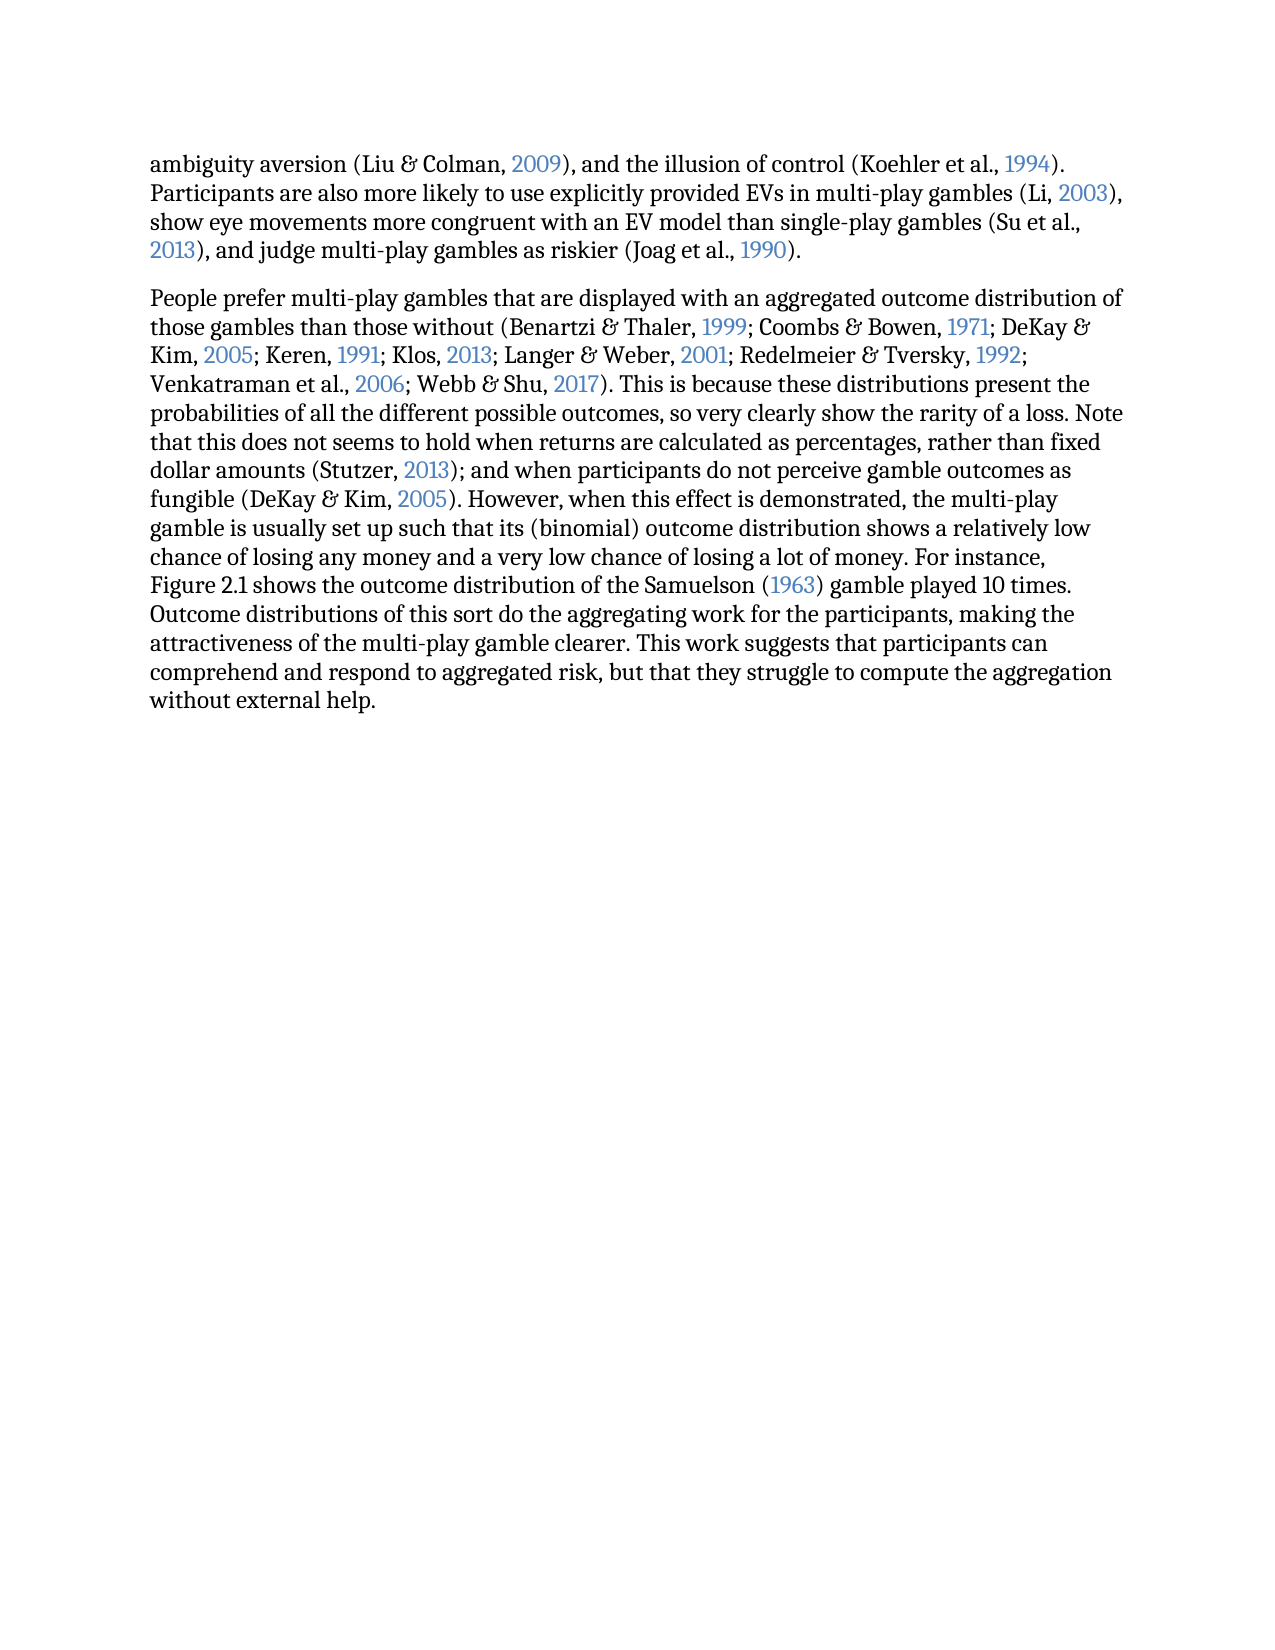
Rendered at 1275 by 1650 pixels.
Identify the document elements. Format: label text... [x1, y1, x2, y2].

text People prefer multi-play gambles that are displayed with an aggregated outcome distribution of those gambles than those without (Benartzi & Thaler, 1999; Coombs & Bowen, 1971; DeKay & Kim, 2005; Keren, 1991; Klos, 2013; Langer & Weber, 2001; Redelmeier & Tversky, 1992; Venkatraman et al., 2006; Webb & Shu, 2017). This is because these distributions present the probabilities of all the different possible outcomes, so very clearly show the rarity of a loss. Note that this does not seems to hold when returns are calculated as percentages, rather than fixed dollar amounts (Stutzer, 2013); and when participants do not perceive gamble outcomes as fungible (DeKay & Kim, 2005). However, when this effect is demonstrated, the multi-play gamble is usually set up such that its (binomial) outcome distribution shows a relatively low chance of losing any money and a very low chance of losing a lot of money. For instance, Figure 2.1 shows the outcome distribution of the Samuelson (1963) gamble played 10 times. Outcome distributions of this sort do the aggregating work for the participants, making the attractiveness of the multi-play gamble clearer. This work suggests that participants can comprehend and respond to aggregated risk, but that they struggle to compute the aggregation without external help. [150, 284, 1125, 715]
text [150, 150, 1125, 265]
